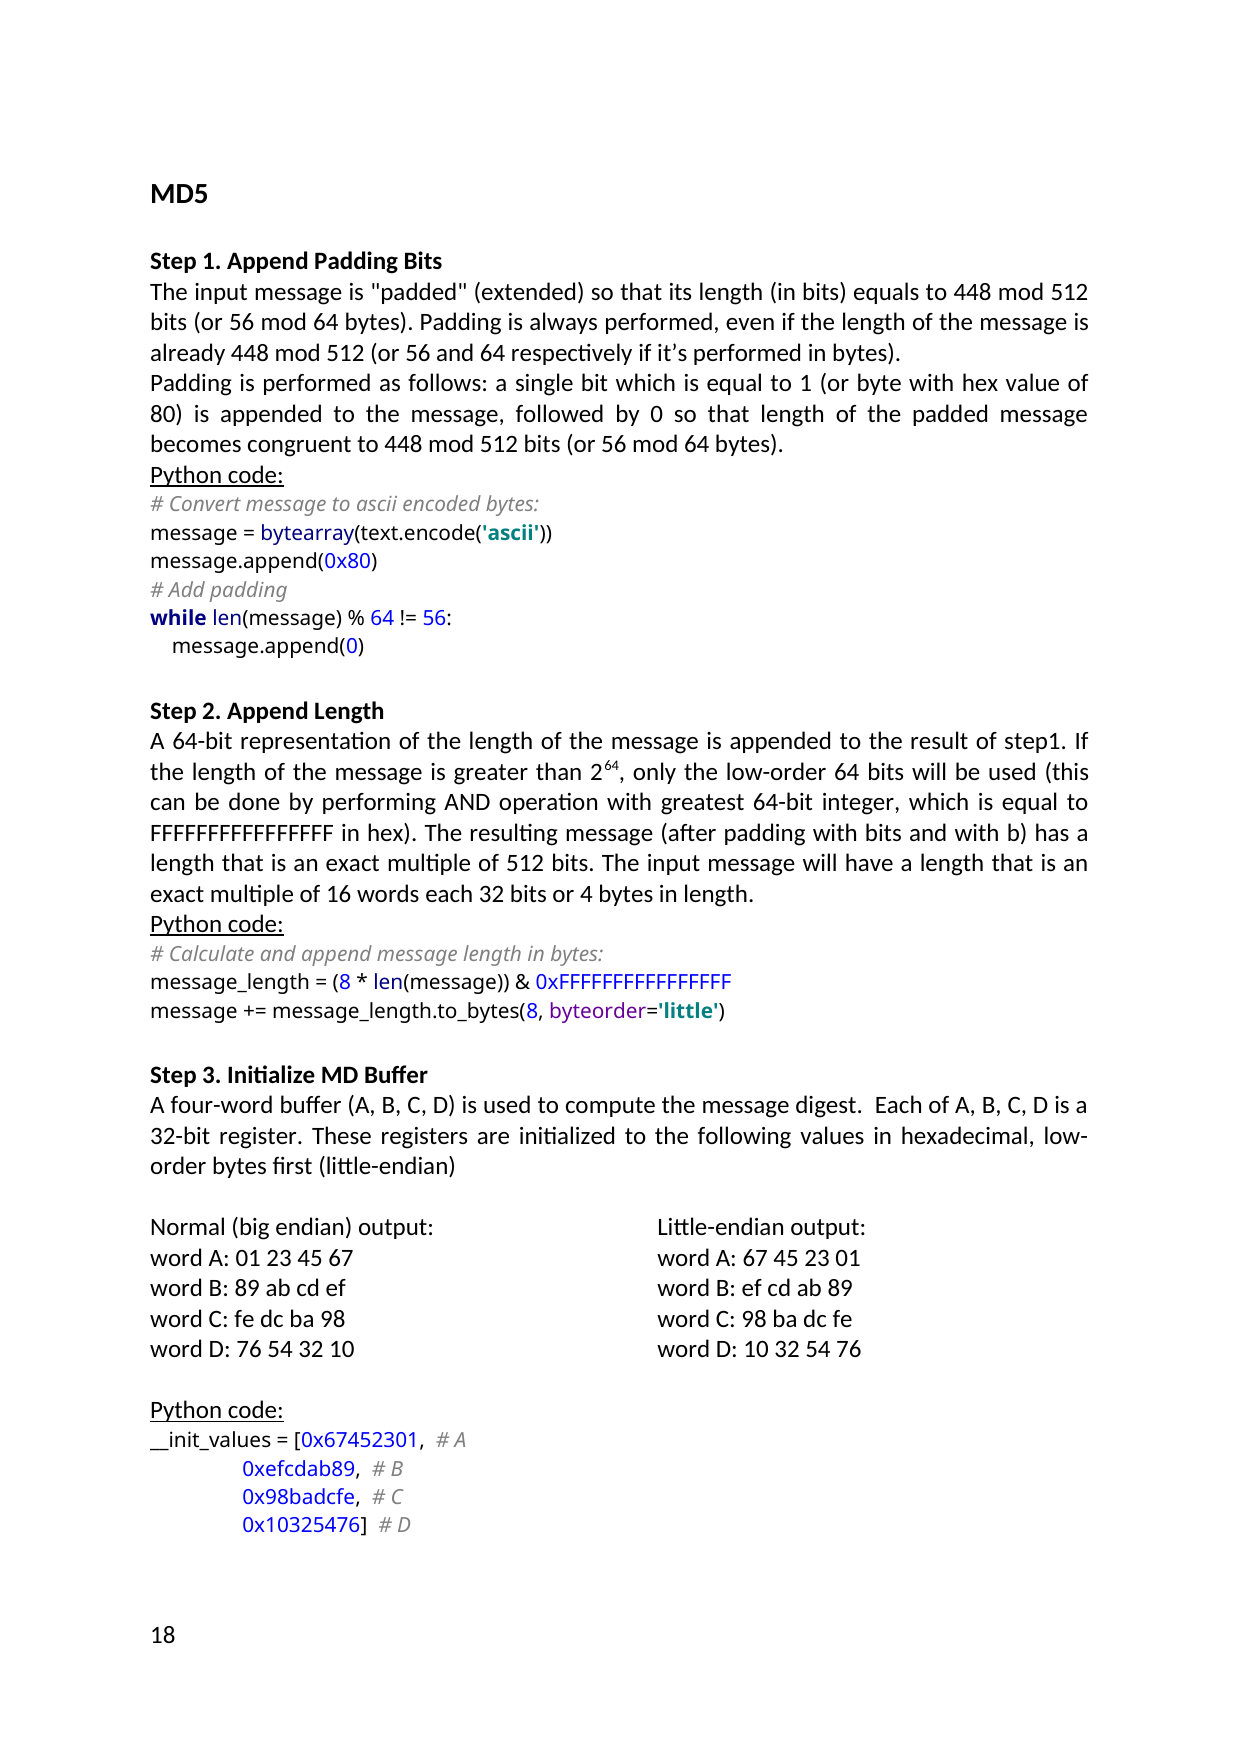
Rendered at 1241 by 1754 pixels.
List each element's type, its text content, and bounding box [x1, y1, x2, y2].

text word B: 89 ab cd ef [150, 1273, 583, 1303]
text A 64-bit representation of the length of the message is appended to the result of step1. If the length of the message is greater than 264, only the low-order 64 bits will be used (this can be done by performing AND operation with greatest 64-bit integer, which is equal to FFFFFFFFFFFFFFFF in hex). The resulting message (after padding with bits and with b) has a length that is an exact multiple of 512 bits. The input message will have a length that is an exact multiple of 16 words each 32 bits or 4 bytes in length. [150, 725, 1090, 908]
text # Convert message to ascii encoded bytes: message = bytearray(text.encode('ascii')) message.append(0x80) # Add padding while len(message) % 64 != 56: message.append(0) [150, 489, 1090, 660]
subtitle Step 3. Initialize MD Buffer [150, 1059, 1090, 1089]
subtitle Step 2. Append Length [150, 695, 1090, 725]
text # Calculate and append message length in bytes: message_length = (8 * len(message)) & 0xFFFFFFFFFFFFFFFF [150, 939, 1090, 996]
subtitle MD5 [150, 175, 1090, 211]
text word C: fe dc ba 98 [150, 1303, 583, 1334]
text Normal (big endian) output: [150, 1212, 583, 1242]
text Little-endian output: [657, 1212, 1090, 1242]
text Python code: [150, 459, 1090, 489]
text Padding is performed as follows: a single bit which is equal to 1 (or byte with hex value of 80) is appended to the message, followed by 0 so that length of the padded message becomes congruent to 448 mod 512 bits (or 56 mod 64 bytes). [150, 367, 1090, 459]
text word D: 76 54 32 10 [150, 1334, 583, 1364]
text The input message is "padded" (extended) so that its length (in bits) equals to 448 mod 512 bits (or 56 mod 64 bytes). Padding is always performed, even if the length of the message is already 448 mod 512 (or 56 and 64 respectively if it’s performed in bytes). [150, 276, 1090, 367]
text A four-word buffer (A, B, C, D) is used to compute the message digest. Each of A, B, C, D is a 32-bit register. These registers are initialized to the following values in hexadecimal, low-order bytes first (little-endian) [150, 1089, 1090, 1181]
text word B: ef cd ab 89 [657, 1273, 1090, 1303]
text message += message_length.to_bytes(8, byteorder='little') [150, 996, 1090, 1024]
text Python code: [150, 908, 1090, 939]
text word D: 10 32 54 76 [657, 1334, 1090, 1364]
subtitle Step 1. Append Padding Bits [150, 245, 1090, 276]
text Python code: [150, 1395, 1090, 1425]
text word C: 98 ba dc fe [657, 1303, 1090, 1334]
text word A: 67 45 23 01 [657, 1242, 1090, 1273]
text word A: 01 23 45 67 [150, 1242, 583, 1273]
text __init_values = [0x67452301, # A 0xefcdab89, # B 0x98badcfe, # C 0x10325476] # D [150, 1425, 1090, 1539]
